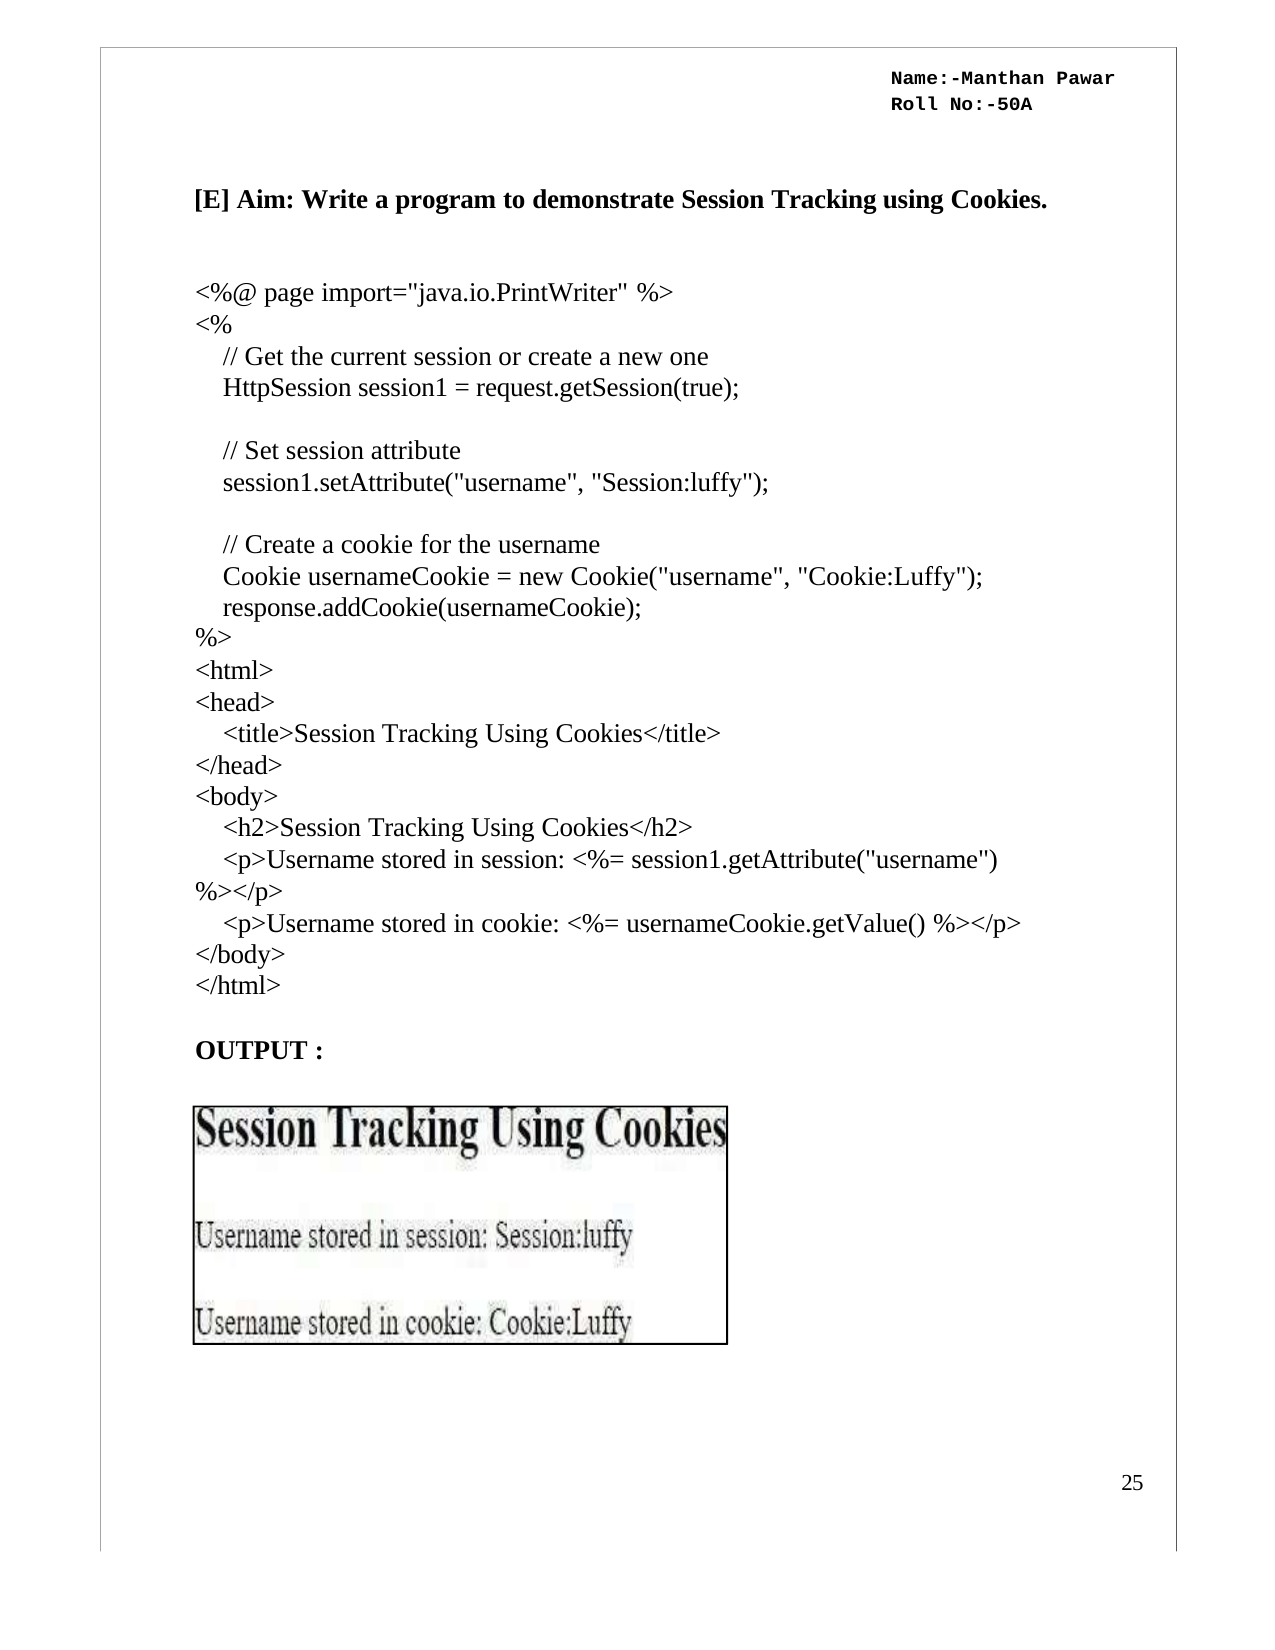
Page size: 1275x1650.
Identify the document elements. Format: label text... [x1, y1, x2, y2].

text <%@ page import="java.io.PrintWriter" %> [195, 276, 1087, 307]
text <% [195, 308, 1087, 339]
text // Get the current session or create a new one HttpSession session1 = request.getSession(true); [223, 340, 758, 402]
text <p>Username stored in session: <%= session1.getAttribute("username") [223, 843, 1087, 874]
text %> [195, 622, 1087, 653]
text </html> [195, 969, 1087, 1001]
subtitle [E] Aim: Write a program to demonstrate Session Tracking using Cookies. [194, 183, 1087, 214]
picture [195, 1108, 726, 1342]
text // Set session attribute session1.setAttribute("username", "Session:luffy"); [223, 434, 769, 497]
subtitle OUTPUT : [195, 1034, 1087, 1065]
text <p>Username stored in cookie: <%= usernameCookie.getValue() %></p> [223, 907, 1087, 938]
text // Create a cookie for the username [223, 528, 1087, 559]
text </body> [195, 938, 1087, 969]
text <title>Session Tracking Using Cookies</title> [223, 717, 1087, 748]
text %></p> [195, 876, 1087, 907]
text </head> [195, 749, 1087, 780]
text Cookie usernameCookie = new Cookie("username", "Cookie:Luffy"); response.addCookie(usernameCookie); [223, 560, 1087, 622]
text <html> [195, 654, 1087, 686]
text <body> [195, 780, 1087, 811]
text <head> [195, 686, 1087, 717]
text <h2>Session Tracking Using Cookies</h2> [223, 811, 1087, 843]
